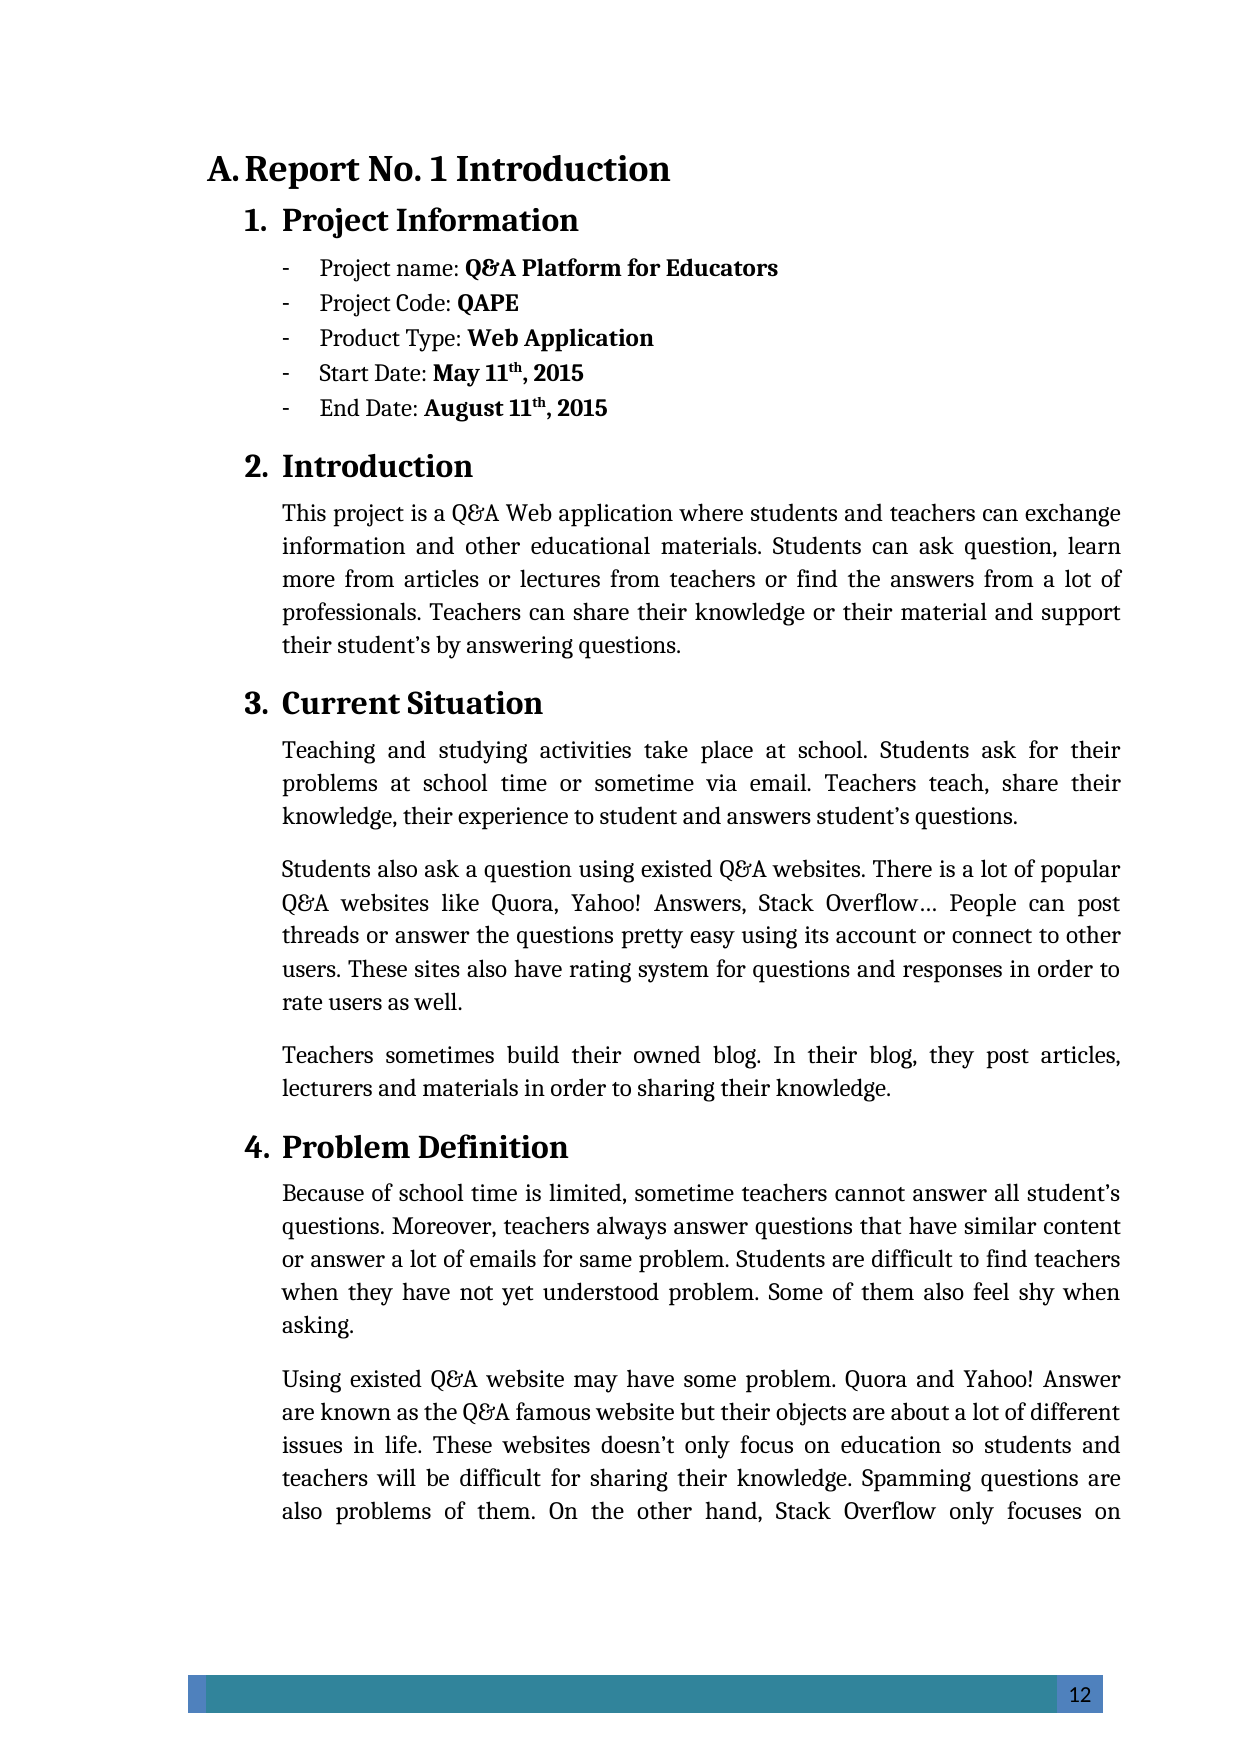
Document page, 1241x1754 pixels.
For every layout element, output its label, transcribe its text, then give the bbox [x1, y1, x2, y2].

subtitle Project Information [244, 201, 1122, 239]
text Teachers sometimes build their owned blog. In their blog, they post articles, lecturers and materials in order to sharing their knowledge. [282, 1041, 1122, 1103]
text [282, 1365, 1122, 1526]
subtitle Introduction [244, 448, 1122, 486]
text Teaching and studying activities take place at school. Students ask for their problems at school time or sometime via email. Teachers teach, share their knowledge, their experience to student and answers student’s questions. [282, 736, 1122, 830]
subtitle Current Situation [244, 685, 1122, 723]
list Project Code: QAPE [282, 287, 1122, 318]
subtitle Problem Definition [244, 1128, 1122, 1167]
text This project is a Q&A Web application where students and teachers can exchange information and other educational materials. Students can ask question, learn more from articles or lectures from teachers or find the answers from a lot of professionals. Teachers can share their knowledge or their material and support their student’s by answering questions. [282, 499, 1122, 659]
list Project name: Q&A Platform for Educators [282, 252, 1122, 283]
subtitle Report No. 1 Introduction [207, 148, 1122, 191]
text Because of school time is limited, sometime teachers cannot answer all student’s questions. Moreover, teachers always answer questions that have similar content or answer a lot of emails for same problem. Students are difficult to find teachers when they have not yet understood problem. Some of them also feel shy when asking. [282, 1179, 1122, 1340]
list Product Type: Web Application [282, 322, 1122, 353]
text Students also ask a question using existed Q&A websites. There is a lot of popular Q&A websites like Quora, Yahoo! Answers, Stack Overflow… People can post threads or answer the questions pretty easy using its account or connect to other users. These sites also have rating system for questions and responses in order to rate users as well. [282, 855, 1122, 1016]
list End Date: August 11th, 2015 [282, 392, 1122, 423]
list Start Date: May 11th, 2015 [282, 357, 1122, 388]
